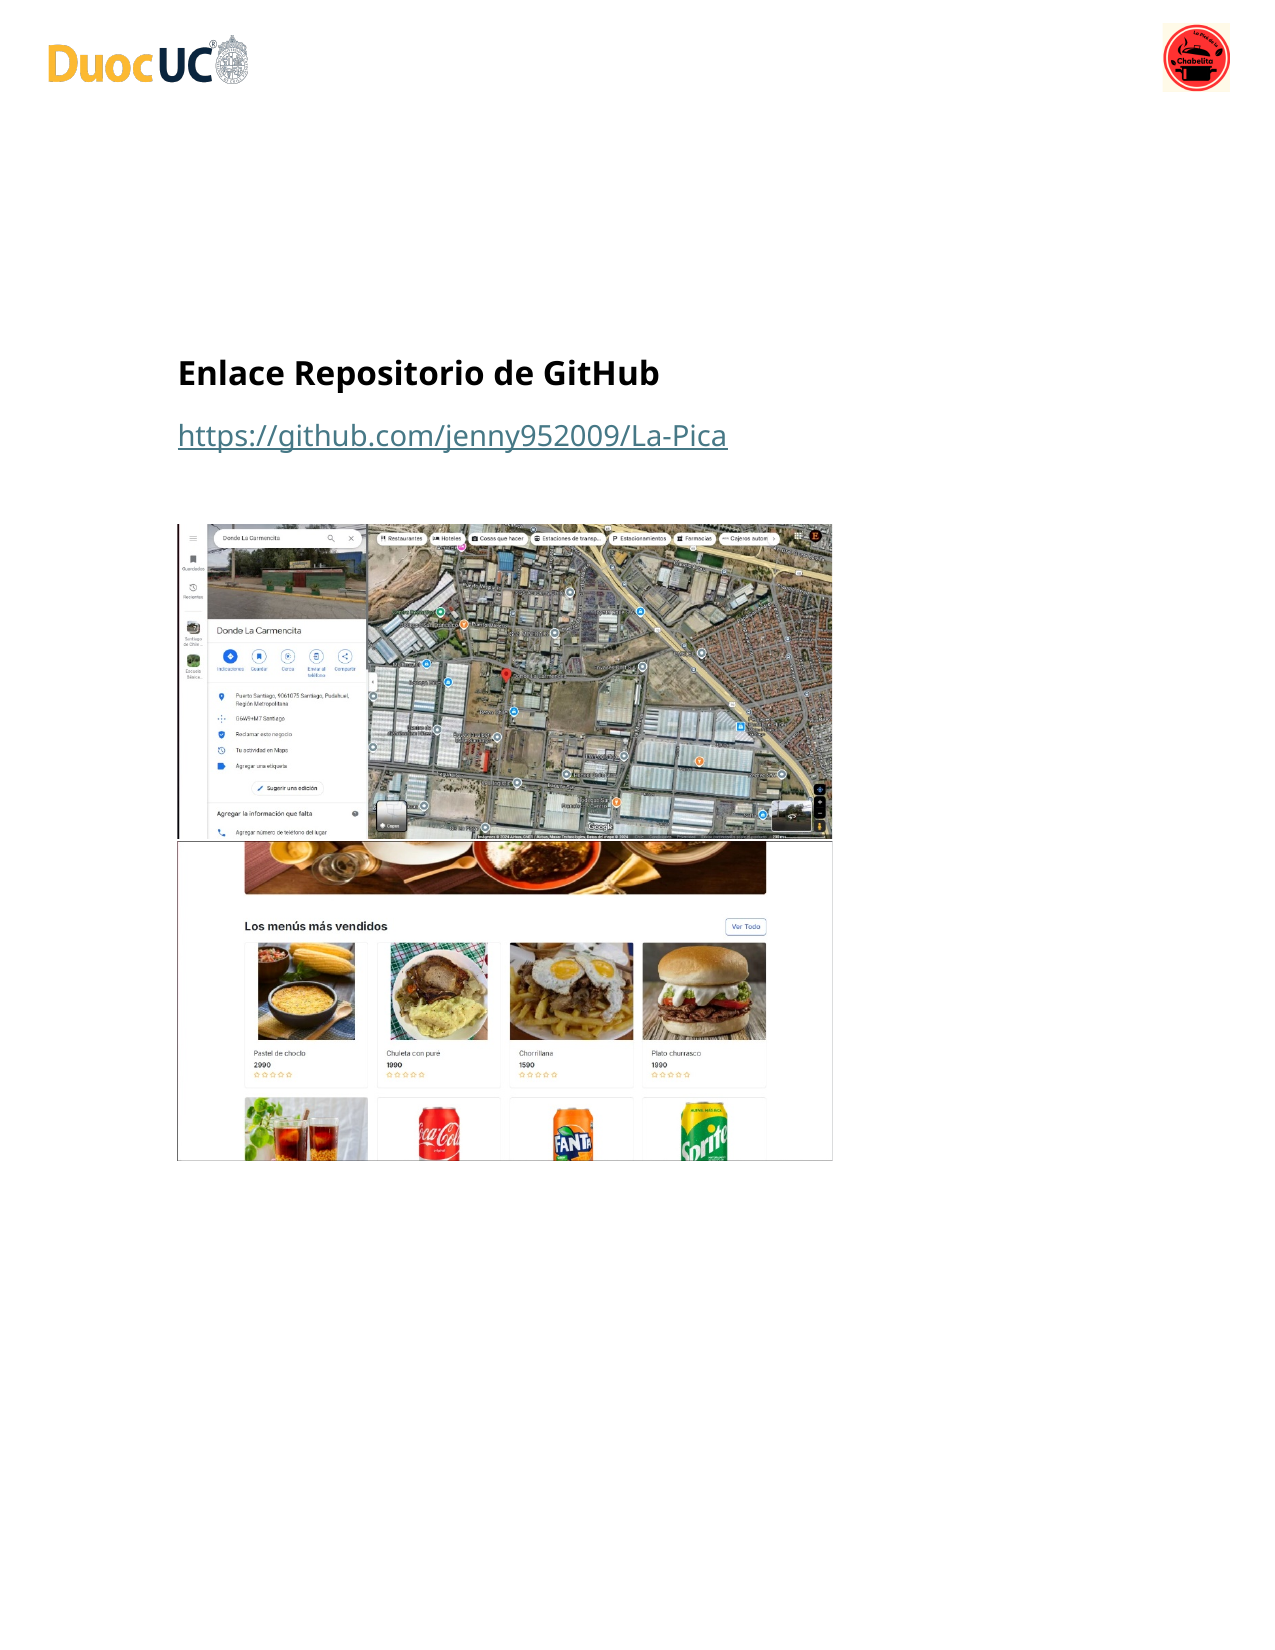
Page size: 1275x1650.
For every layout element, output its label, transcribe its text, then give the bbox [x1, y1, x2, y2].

picture [1162, 23, 1230, 92]
picture [177, 841, 833, 1161]
text Enlace Repositorio de GitHub [177, 349, 1098, 395]
picture [48, 35, 248, 84]
picture [177, 524, 833, 839]
text https://github.com/jenny952009/La-Pica [177, 415, 1098, 454]
